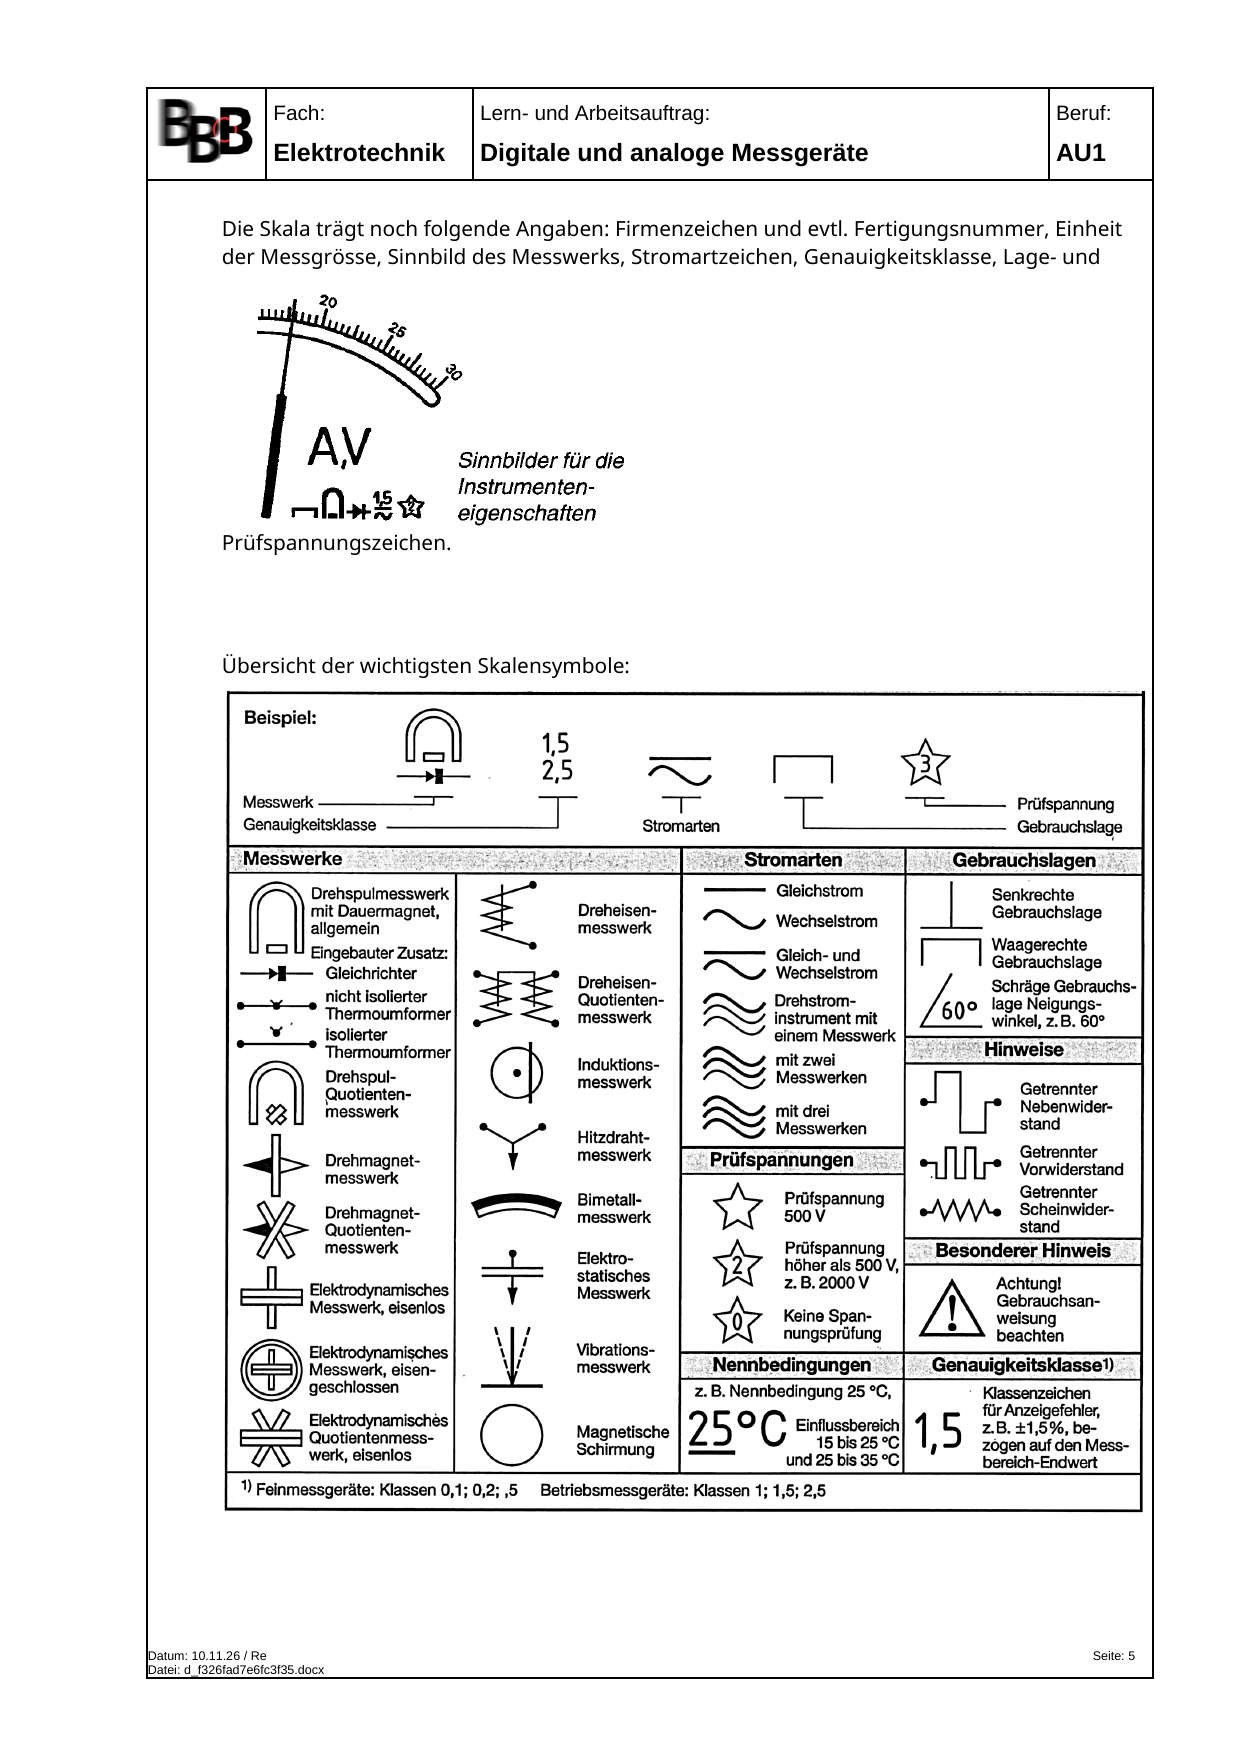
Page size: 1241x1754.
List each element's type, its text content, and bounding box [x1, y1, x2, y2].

picture [154, 95, 254, 165]
picture [251, 291, 627, 528]
picture [221, 691, 1150, 1516]
text Übersicht der wichtigsten Skalensymbole: [222, 651, 1152, 679]
